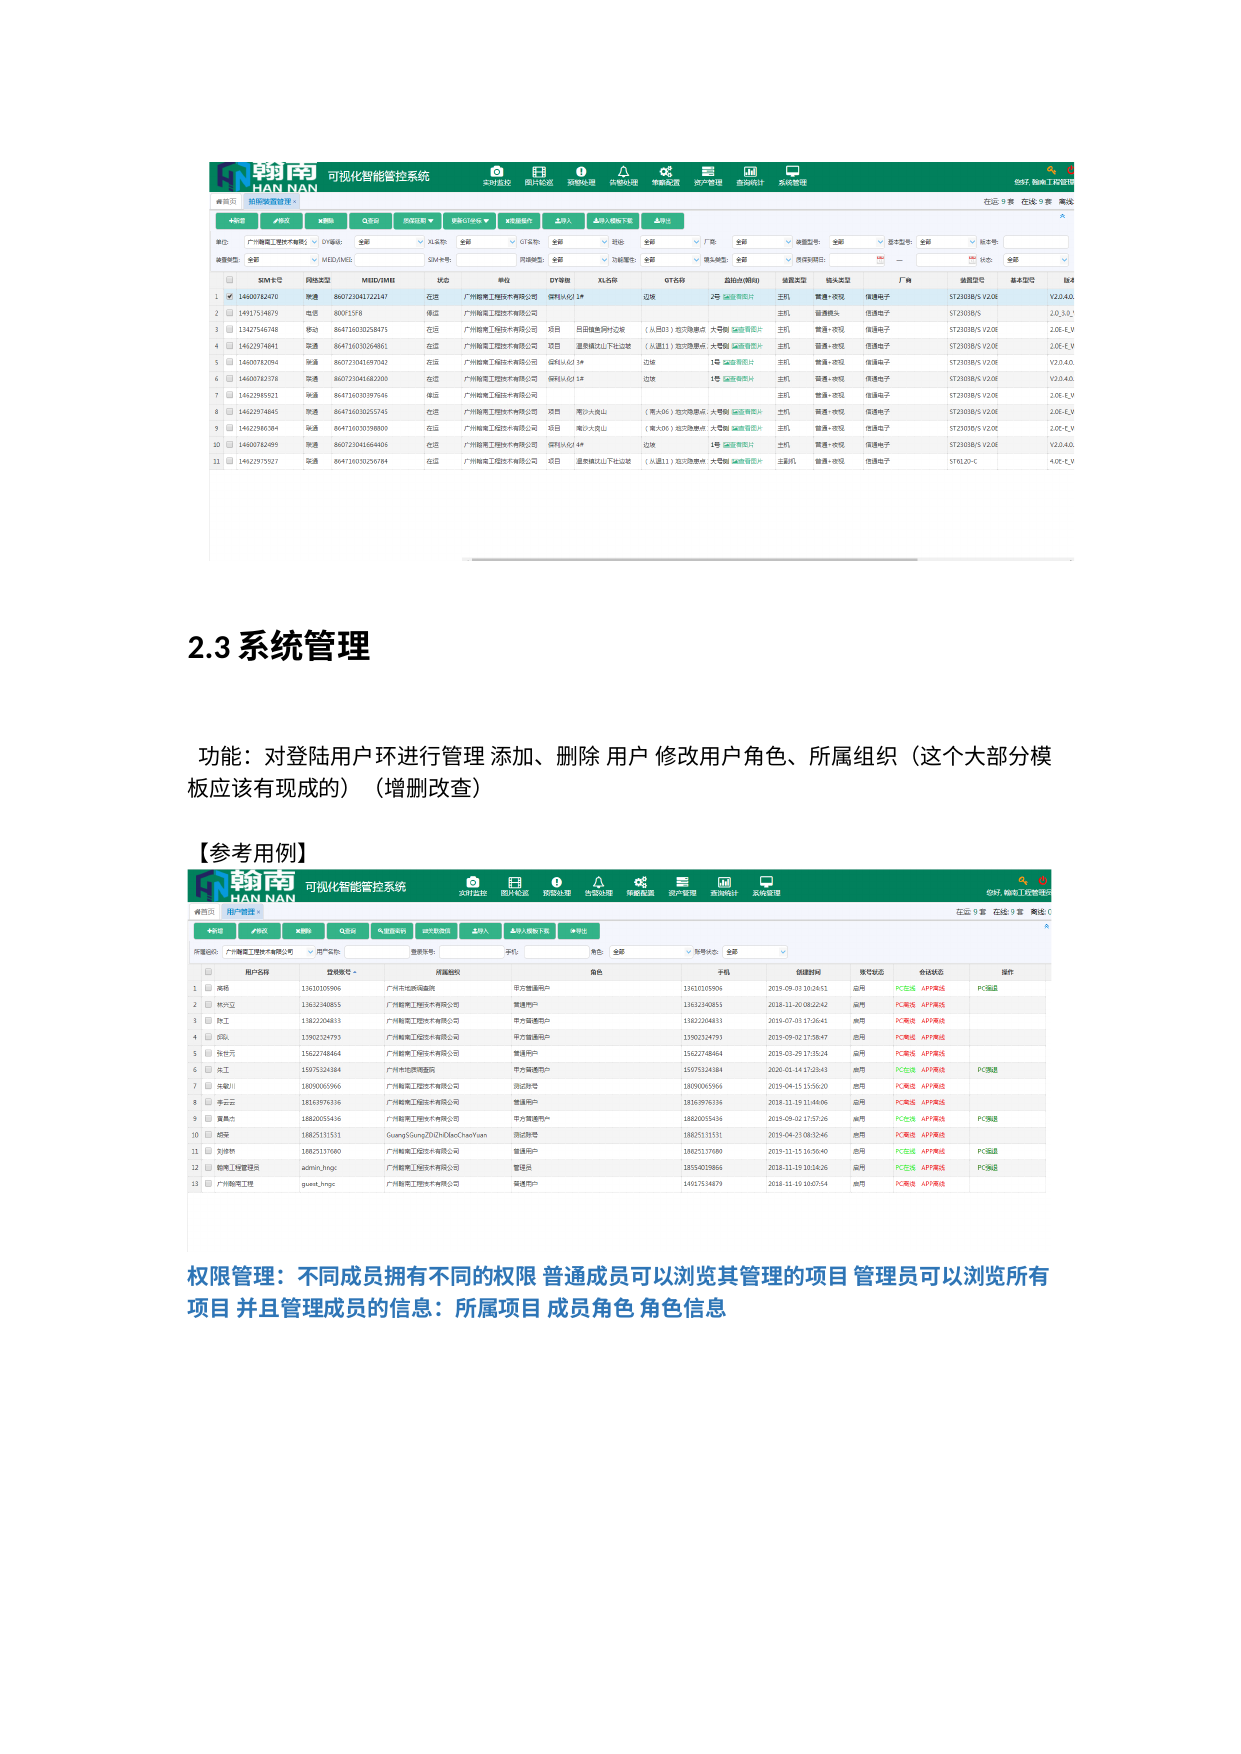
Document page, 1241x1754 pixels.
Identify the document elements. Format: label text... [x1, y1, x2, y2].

text 权限管理：不同成员拥有不同的权限 普通成员可以浏览其管理的项目 管理员可以浏览所有项目 并且管理成员的信息：所属项目 成员角色 角色信息 [187, 1258, 1053, 1323]
picture [209, 162, 1075, 561]
picture [187, 868, 1052, 1252]
subtitle 2.3系统管理 [187, 612, 1053, 677]
text 功能：对登陆用户环进行管理 添加、删除 用户 修改用户角色、所属组织（这个大部分模板应该有现成的）（增删改查） [187, 738, 1053, 803]
text 【参考用例】 [187, 836, 1053, 868]
